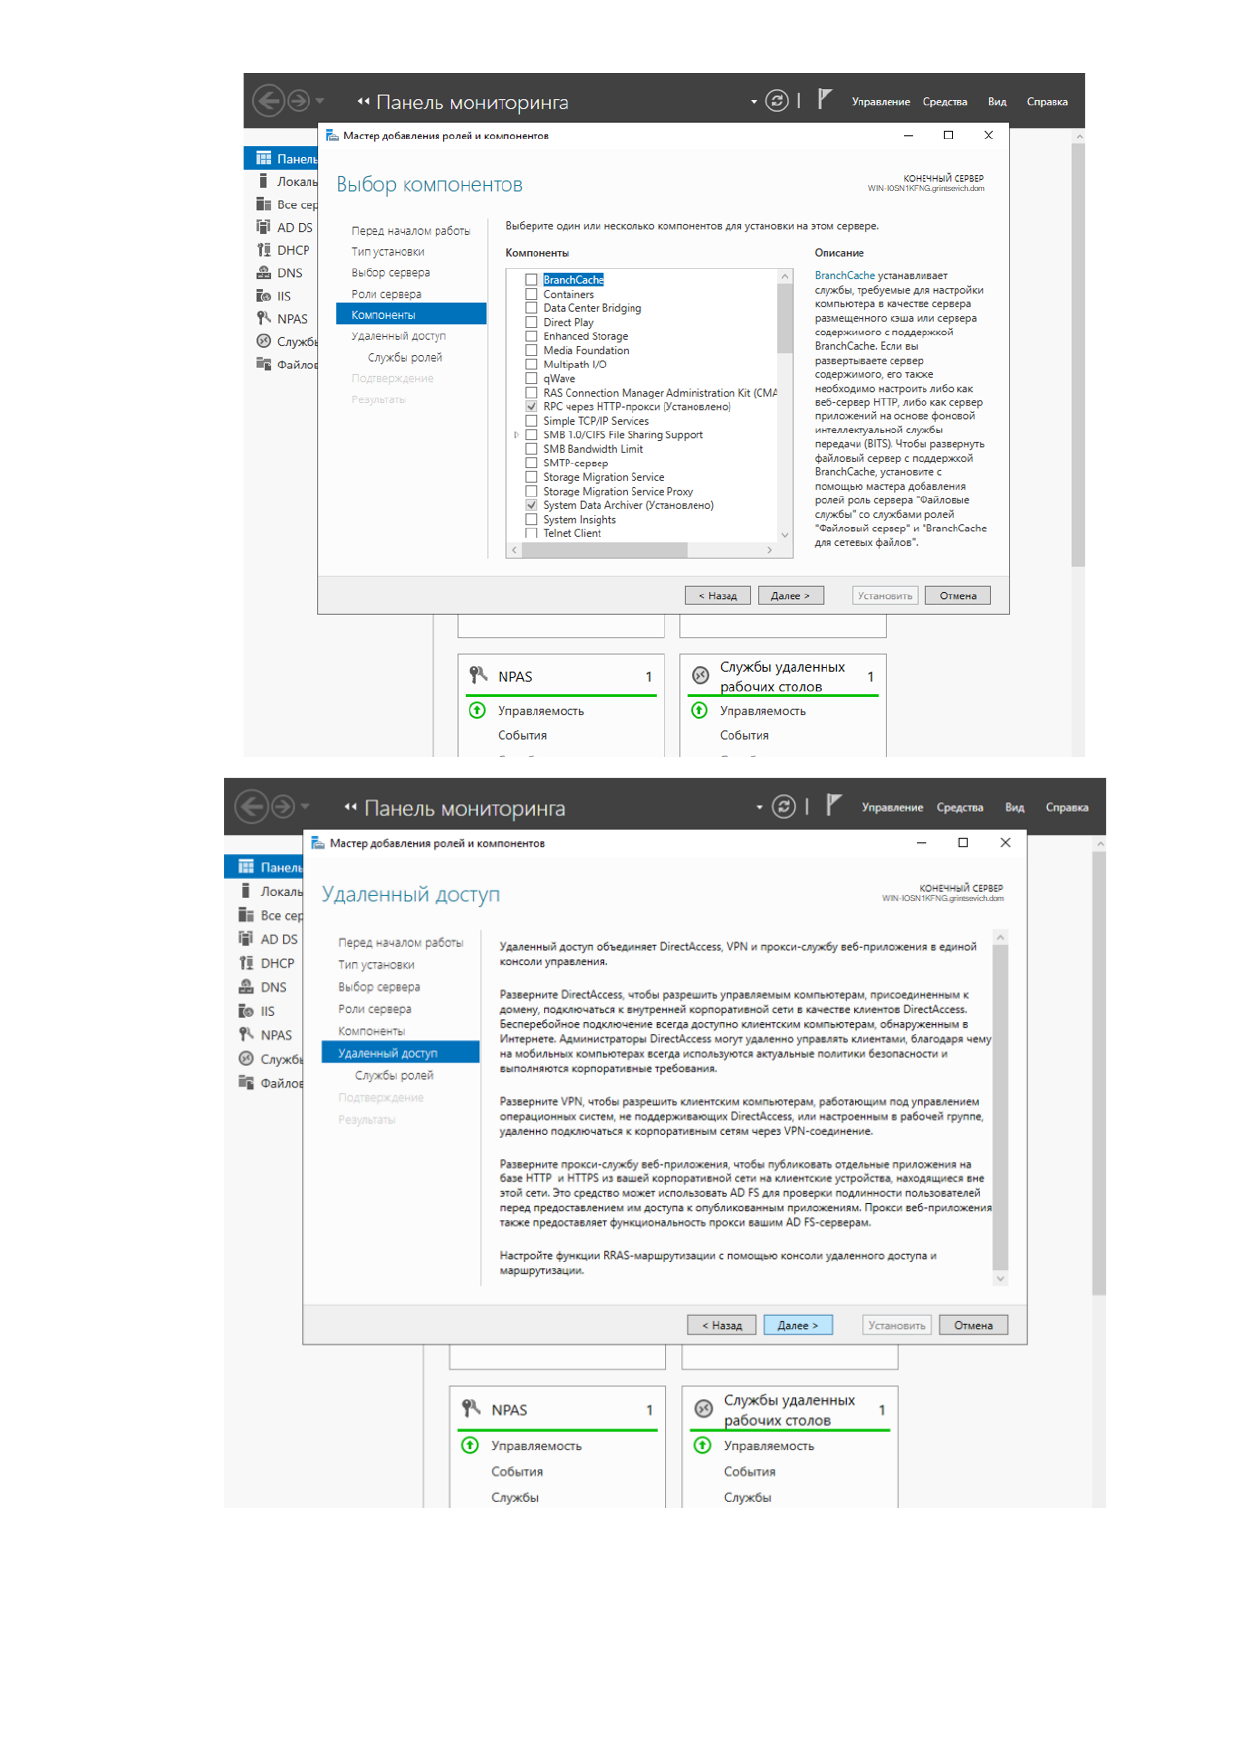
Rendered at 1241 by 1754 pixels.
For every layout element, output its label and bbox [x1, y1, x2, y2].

picture [243, 73, 1086, 757]
picture [222, 775, 1107, 1508]
